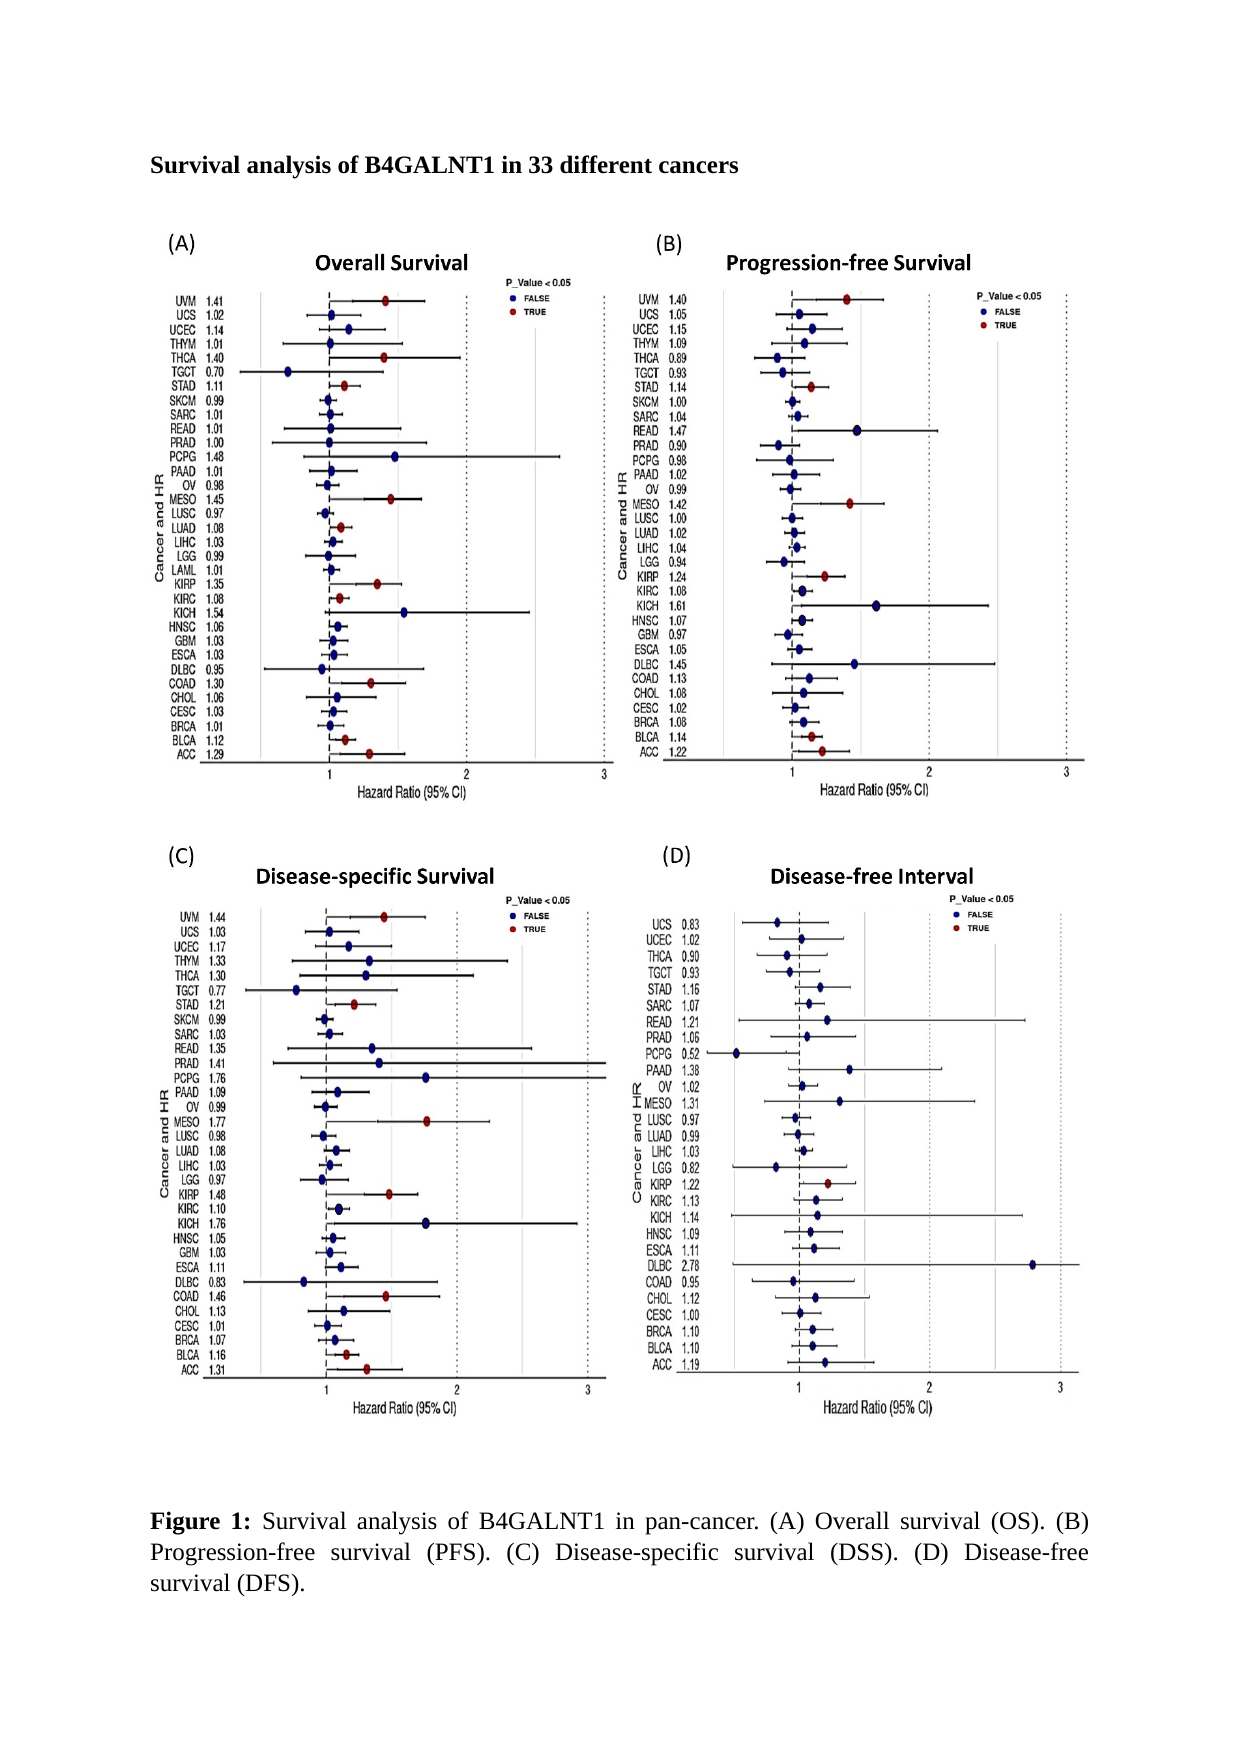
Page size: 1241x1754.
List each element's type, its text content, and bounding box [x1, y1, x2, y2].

picture [150, 210, 1091, 1429]
text Survival analysis of B4GALNT1 in 33 different cancers [150, 150, 1090, 179]
text Figure 1: Survival analysis of B4GALNT1 in pan-cancer. (A) Overall survival (OS). (B) Progression-free survival (PFS). (C) Disease-specific survival (DSS). (D) Disease-free survival (DFS). [150, 1506, 1090, 1597]
